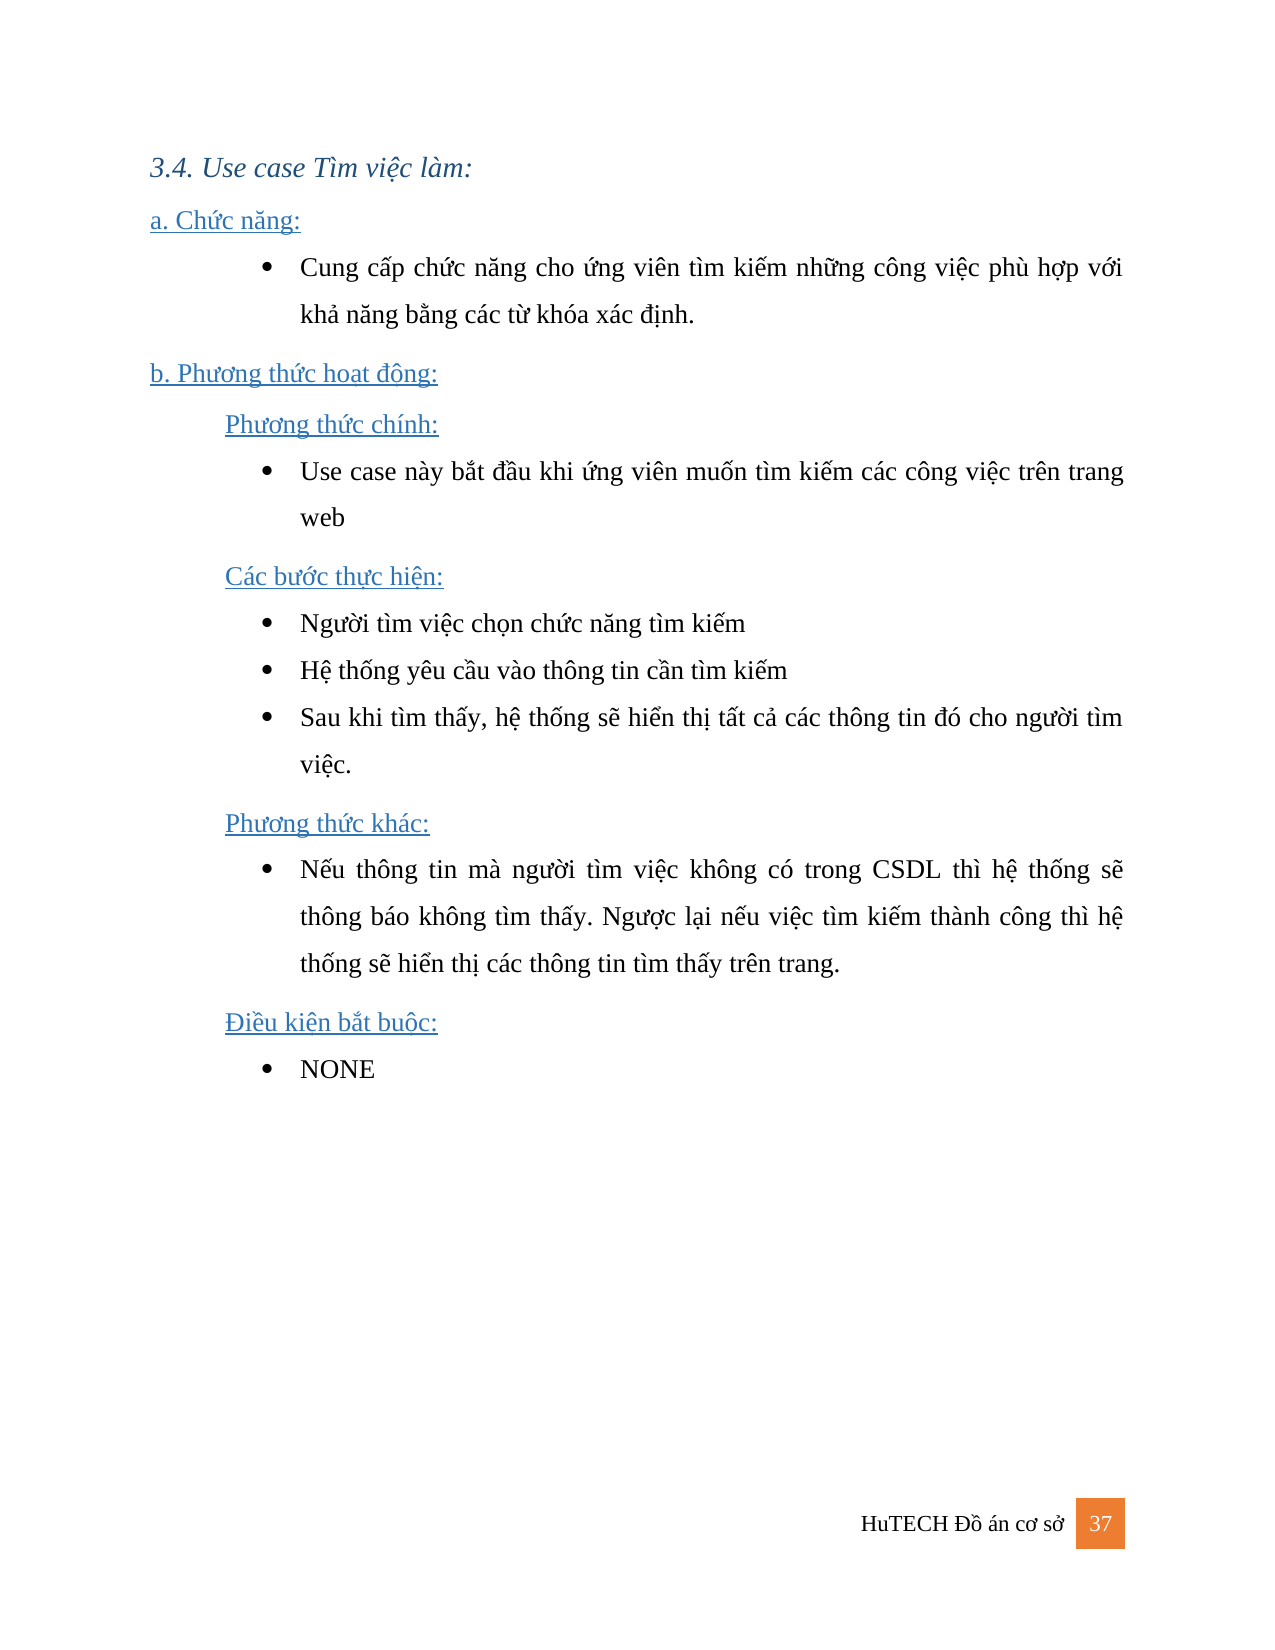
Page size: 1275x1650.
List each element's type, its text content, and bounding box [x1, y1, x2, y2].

list NONE [262, 1053, 1125, 1084]
list Hệ thống yêu cầu vào thông tin cần tìm kiếm [262, 654, 1125, 685]
subtitle Các bước thực hiện: [150, 561, 1125, 592]
subtitle 3.4. Use case Tìm việc làm: [150, 150, 1125, 183]
list Nếu thông tin mà người tìm việc không có trong CSDL thì hệ thống sẽ thông báo không tìm thấy. Ngược lại nếu việc tìm kiếm thành công thì hệ thống sẽ hiển thị các thông tin tìm thấy trên trang. [262, 853, 1125, 978]
subtitle a. Chức năng: [150, 204, 1125, 236]
list Cung cấp chức năng cho ứng viên tìm kiếm những công việc phù hợp với khả năng bằng các từ khóa xác định. [262, 251, 1125, 329]
subtitle Phương thức khác: [150, 807, 1125, 838]
list Sau khi tìm thấy, hệ thống sẽ hiển thị tất cả các thông tin đó cho người tìm việc. [262, 701, 1125, 779]
subtitle b. Phương thức hoạt động: [150, 357, 1125, 388]
subtitle Điều kiện bắt buộc: [150, 1006, 1125, 1037]
list Người tìm việc chọn chức năng tìm kiếm [262, 607, 1125, 638]
subtitle Phương thức chính: [150, 408, 1125, 439]
list Use case này bắt đầu khi ứng viên muốn tìm kiếm các công việc trên trang web [262, 454, 1125, 532]
